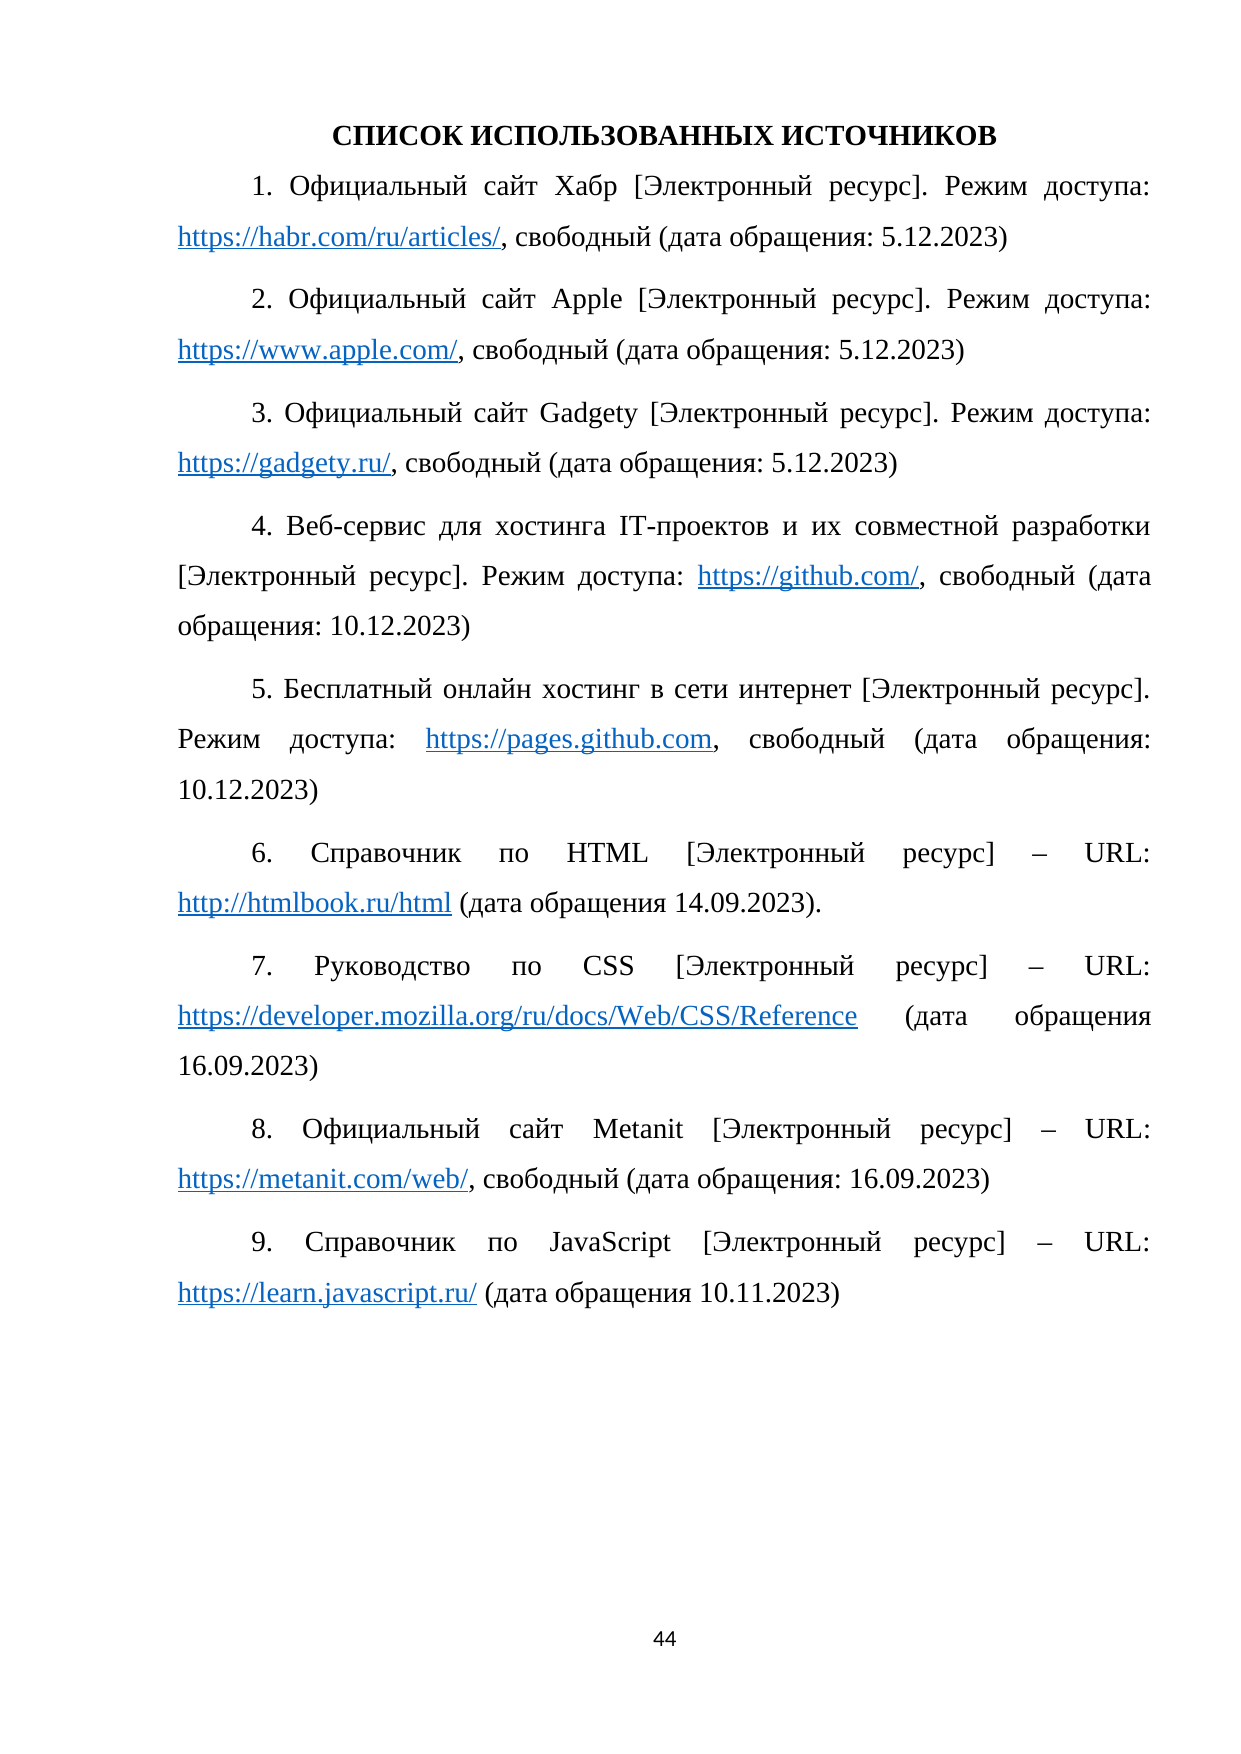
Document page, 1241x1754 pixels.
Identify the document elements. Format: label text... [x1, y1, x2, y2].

list Справочник по JavaScript [Электронный ресурс] – URL: https://learn.javascript.ru/ (дата обращения 10.11.2023) [177, 1224, 1152, 1308]
list Веб-сервис для хостинга IT-проектов и их совместной разработки [Электронный ресурс]. Режим доступа: https://github.com/, свободный (дата обращения: 10.12.2023) [177, 508, 1152, 642]
list Официальный сайт Metanit [Электронный ресурс] – URL: https://metanit.com/web/, свободный (дата обращения: 16.09.2023) [177, 1111, 1152, 1195]
list Справочник по HTML [Электронный ресурс] – URL: http://htmlbook.ru/html (дата обращения 14.09.2023). [177, 835, 1152, 918]
list Официальный сайт Gadgety [Электронный ресурс]. Режим доступа: https://gadgety.ru/, свободный (дата обращения: 5.12.2023) [177, 395, 1152, 478]
list Официальный сайт Apple [Электронный ресурс]. Режим доступа: https://www.apple.com/, свободный (дата обращения: 5.12.2023) [177, 282, 1152, 365]
list Руководство по CSS [Электронный ресурс] – URL: https://developer.mozilla.org/ru/docs/Web/CSS/Reference (дата обращения 16.09.2023) [177, 948, 1152, 1082]
list Официальный сайт Хабр [Электронный ресурс]. Режим доступа: https://habr.com/ru/articles/, свободный (дата обращения: 5.12.2023) [177, 168, 1152, 252]
text СПИСОК ИСПОЛЬЗОВАННЫХ ИСТОЧНИКОВ [177, 118, 1152, 152]
list Бесплатный онлайн хостинг в сети интернет [Электронный ресурс]. Режим доступа: https://pages.github.com, свободный (дата обращения: 10.12.2023) [177, 671, 1152, 805]
